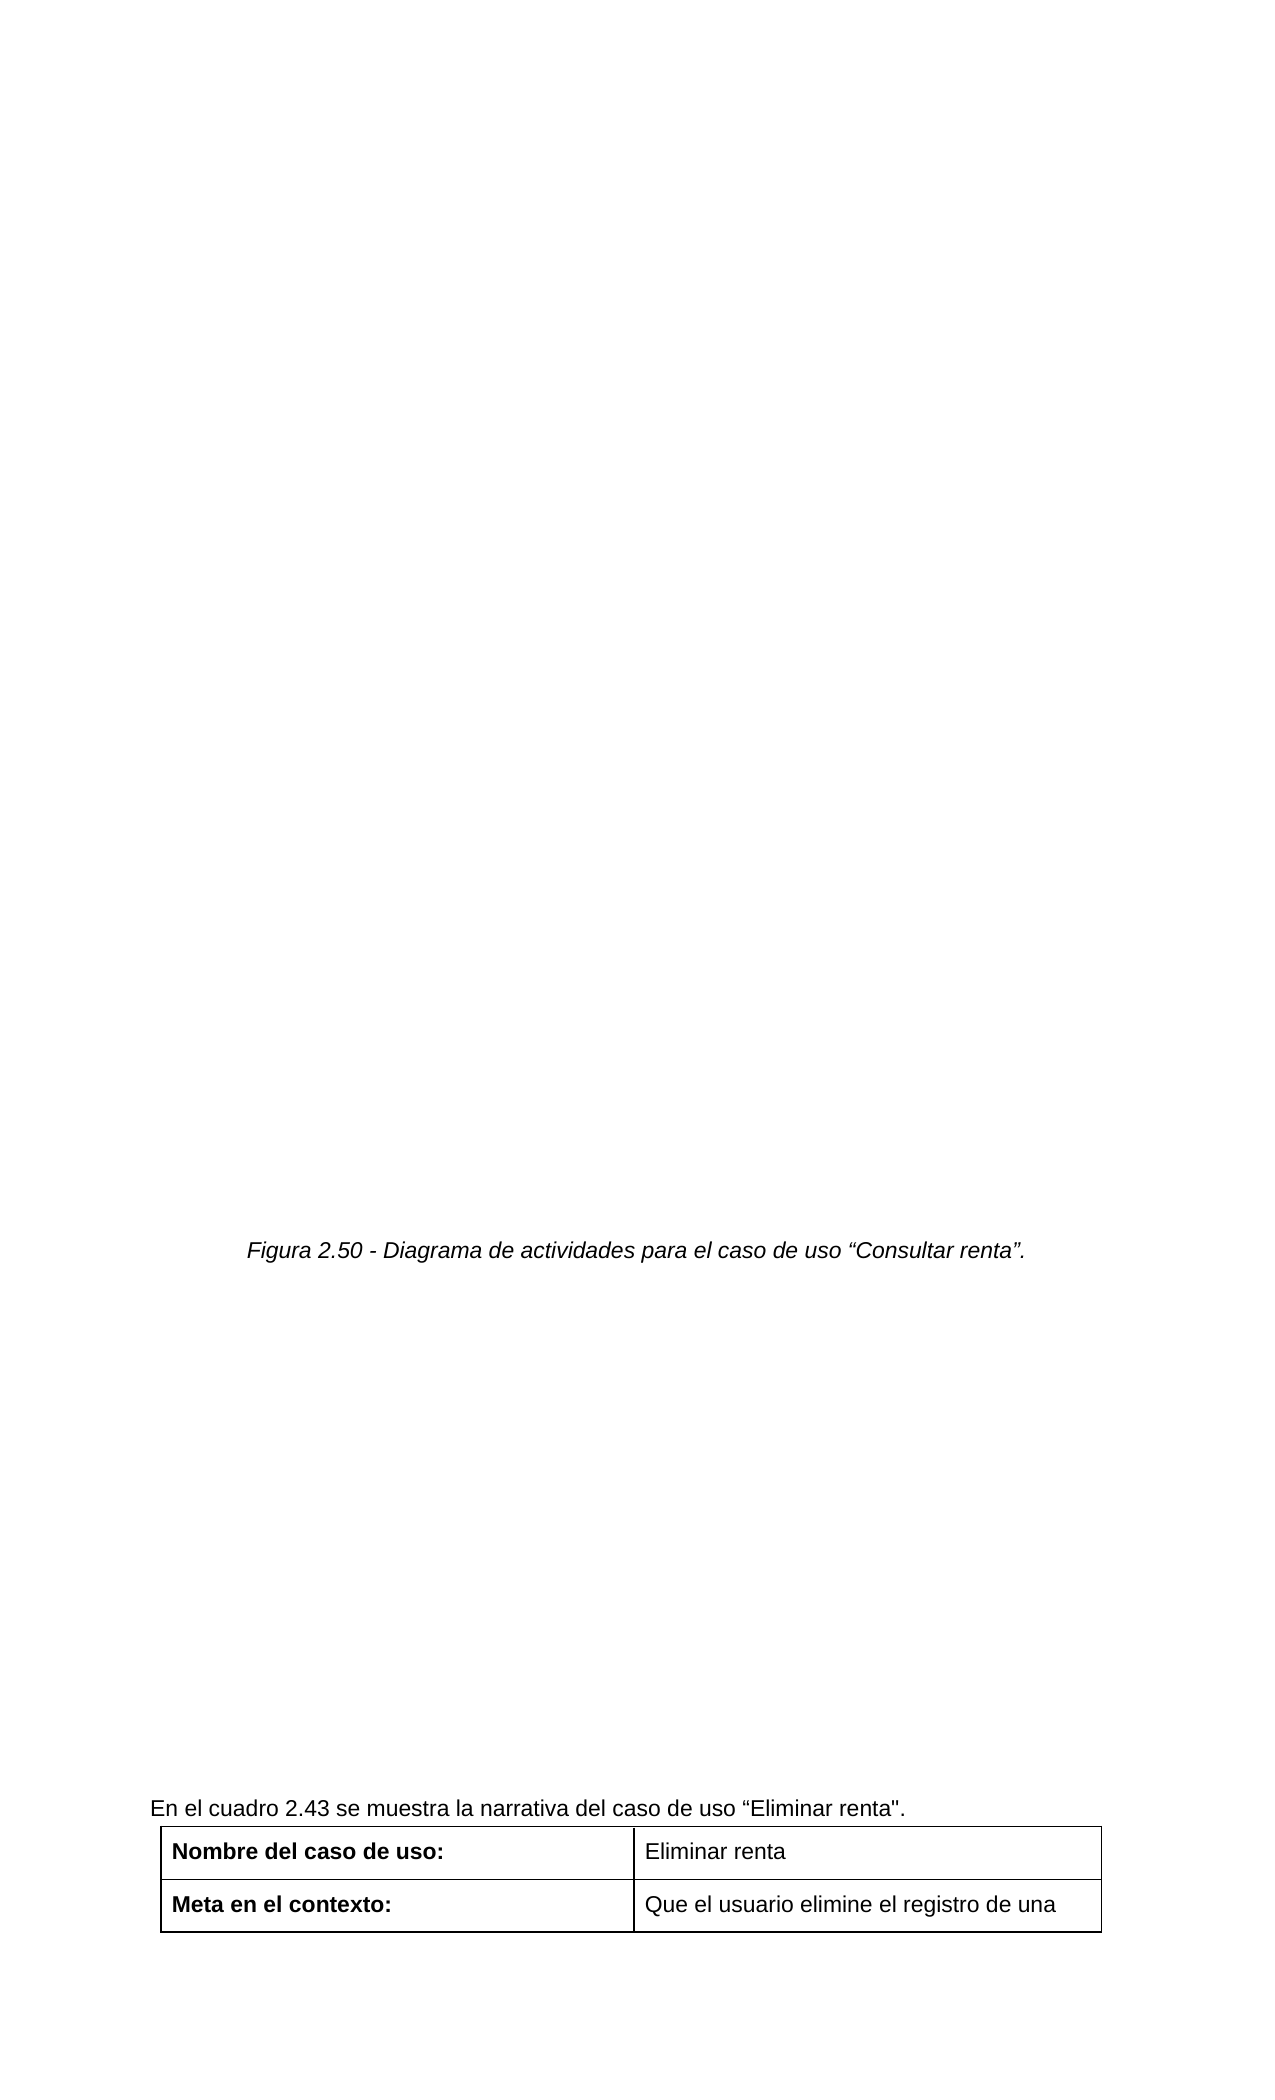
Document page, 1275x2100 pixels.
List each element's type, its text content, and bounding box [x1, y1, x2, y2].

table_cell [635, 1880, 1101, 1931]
text En el cuadro 2.43 se muestra la narrativa del caso de uso “Eliminar renta". [150, 1795, 1125, 1822]
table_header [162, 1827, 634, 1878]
text Figura 2.50 - Diagrama de actividades para el caso de uso “Consultar renta”. [150, 1237, 1125, 1263]
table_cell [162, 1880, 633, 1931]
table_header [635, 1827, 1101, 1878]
